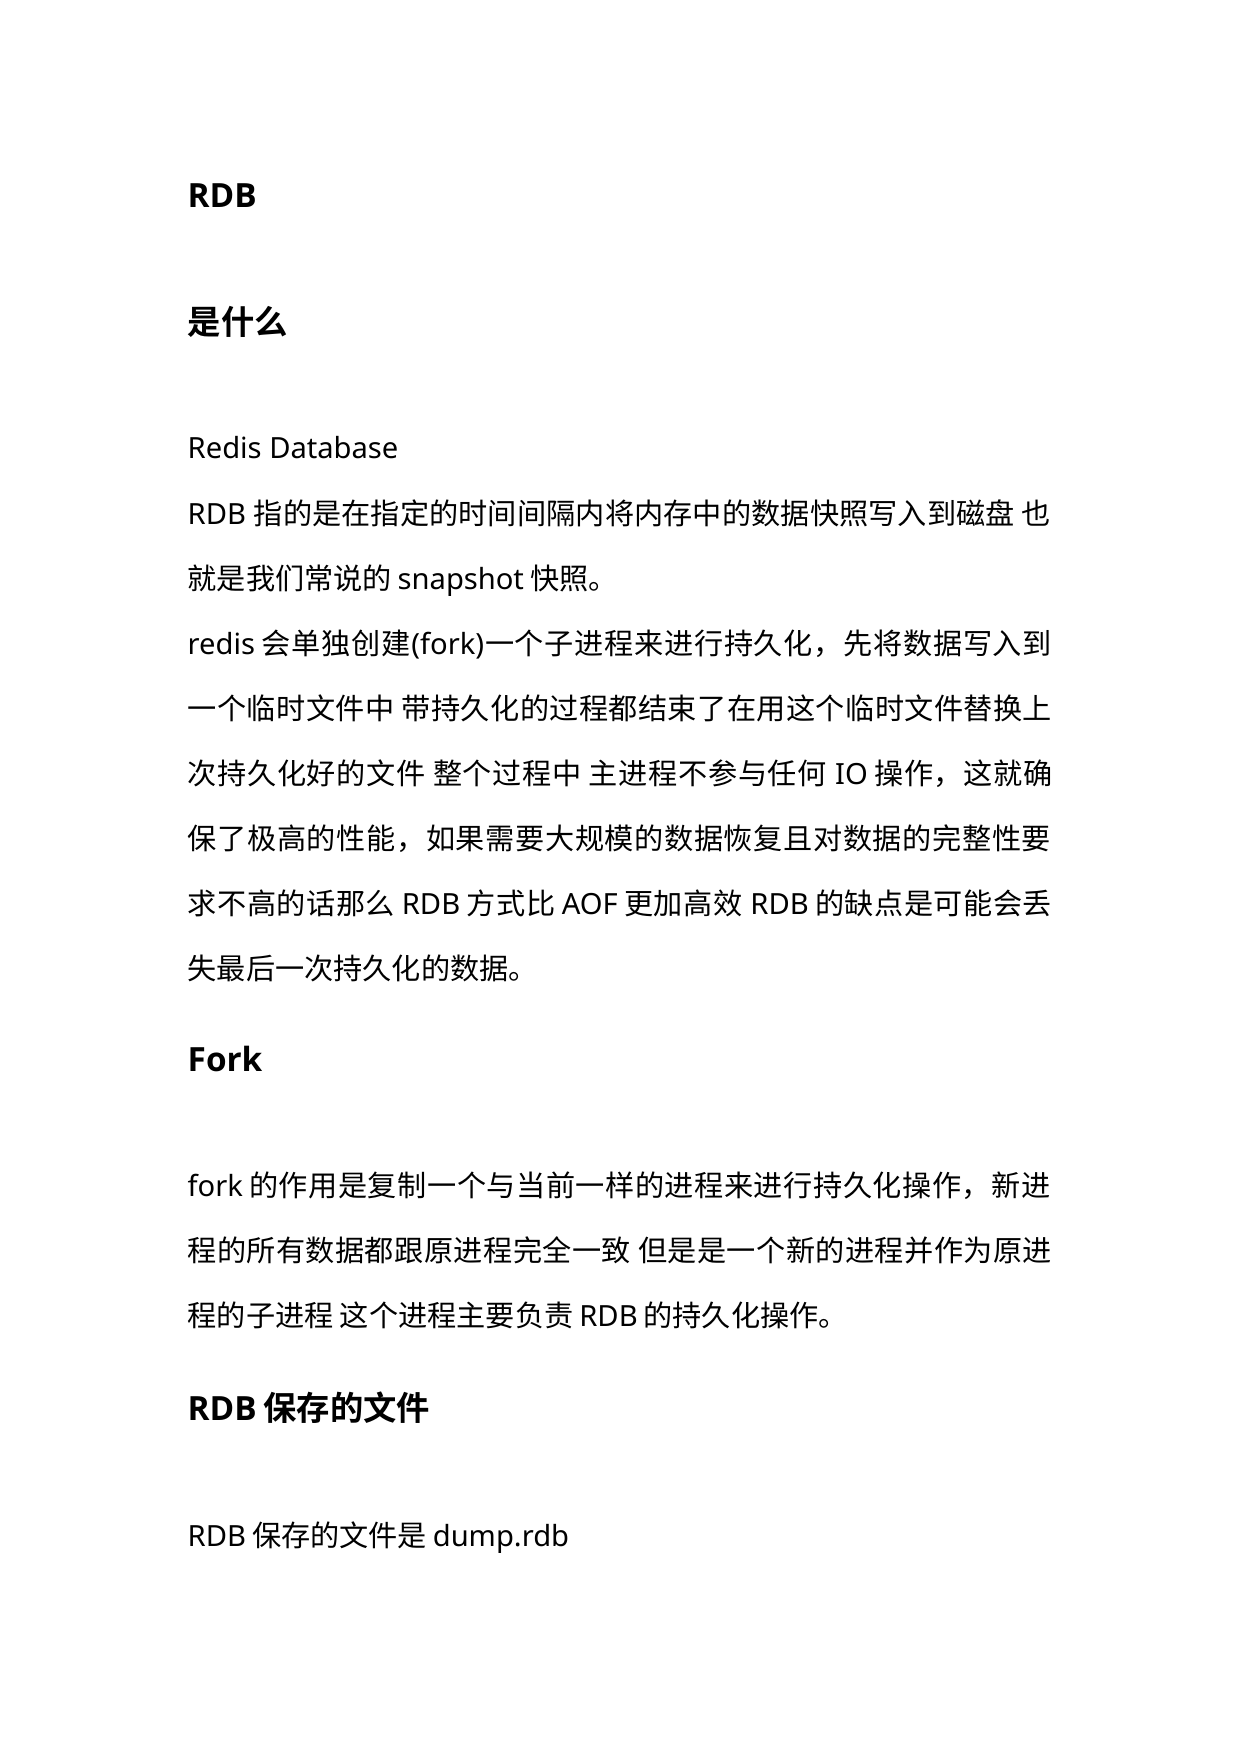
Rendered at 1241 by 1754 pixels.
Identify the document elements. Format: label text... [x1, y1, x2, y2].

subtitle 是什么 [187, 287, 1053, 352]
text Redis Database [187, 414, 1053, 479]
subtitle RDB [187, 162, 1053, 227]
text redis会单独创建(fork)一个子进程来进行持久化，先将数据写入到一个临时文件中 带持久化的过程都结束了在用这个临时文件替换上次持久化好的文件 整个过程中 主进程不参与任何IO操作，这就确保了极高的性能，如果需要大规模的数据恢复且对数据的完整性要求不高的话那么RDB方式比AOF更加高效 RDB的缺点是可能会丢失最后一次持久化的数据。 [187, 609, 1053, 999]
text RDB 指的是在指定的时间间隔内将内存中的数据快照写入到磁盘 也就是我们常说的snapshot快照。 [187, 479, 1053, 609]
subtitle RDB保存的文件 [187, 1374, 1053, 1439]
text fork的作用是复制一个与当前一样的进程来进行持久化操作，新进程的所有数据都跟原进程完全一致 但是是一个新的进程并作为原进程的子进程 这个进程主要负责RDB的持久化操作。 [187, 1152, 1053, 1347]
text RDB保存的文件是dump.rdb [187, 1501, 1053, 1566]
subtitle Fork [187, 1026, 1053, 1091]
